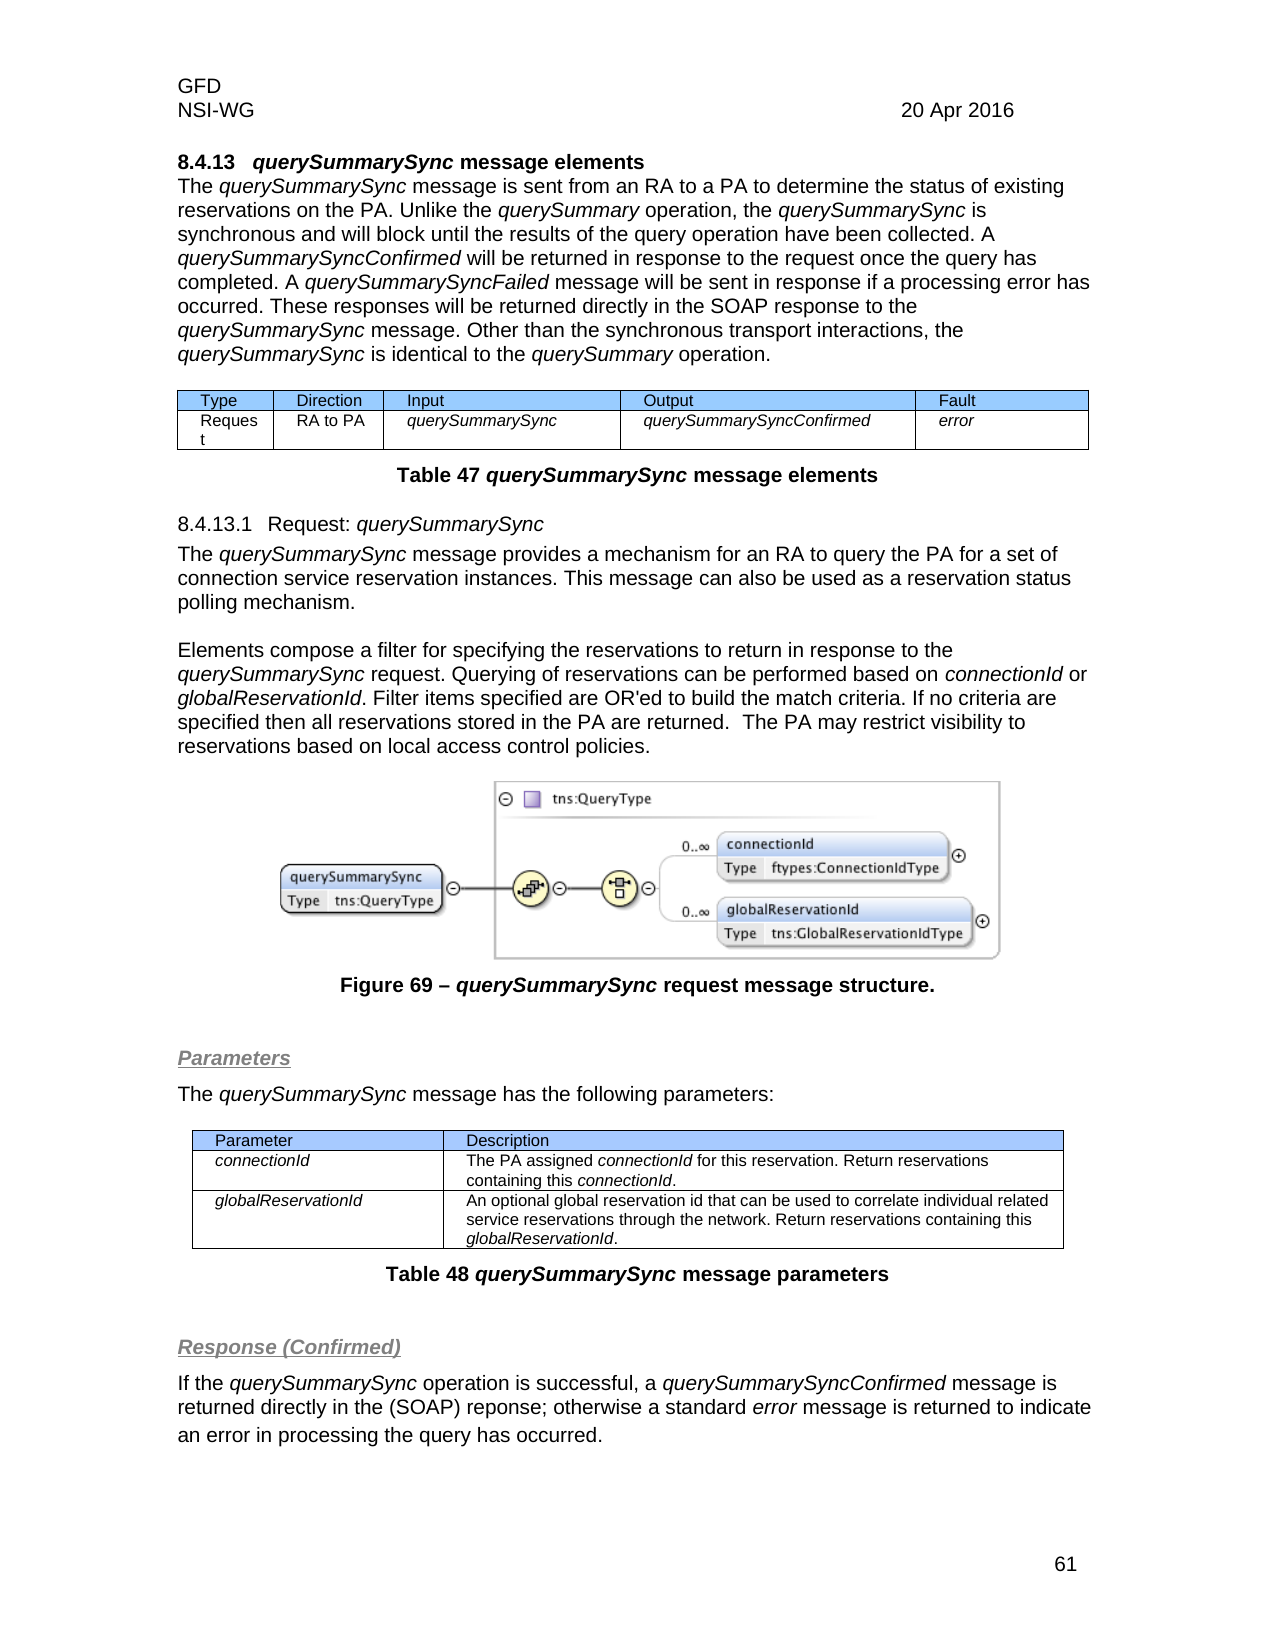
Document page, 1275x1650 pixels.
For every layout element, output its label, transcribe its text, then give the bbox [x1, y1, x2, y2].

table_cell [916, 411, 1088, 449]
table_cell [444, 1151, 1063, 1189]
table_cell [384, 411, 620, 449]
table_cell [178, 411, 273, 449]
subtitle Request: querySummarySync [177, 512, 1098, 536]
picture [280, 781, 1002, 961]
text Table 47 querySummarySync message elements [177, 463, 1098, 487]
text The querySummarySync message provides a mechanism for an RA to query the PA for a set of connection service reservation instances. This message can also be used as a reservation status polling mechanism. [177, 542, 1098, 614]
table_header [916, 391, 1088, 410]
subtitle querySummarySync message elements [177, 150, 1098, 174]
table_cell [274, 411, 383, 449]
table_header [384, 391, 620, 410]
text Table 48 querySummarySync message parameters [177, 1262, 1098, 1286]
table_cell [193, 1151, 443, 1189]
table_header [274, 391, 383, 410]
text If the querySummarySync operation is successful, a querySummarySyncConfirmed message is returned directly in the (SOAP) reponse; otherwise a standard error message is returned to indicate an error in processing the query has occurred. [177, 1371, 1098, 1448]
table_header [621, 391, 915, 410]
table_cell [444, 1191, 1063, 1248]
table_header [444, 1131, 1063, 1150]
text Elements compose a filter for specifying the reservations to return in response to the querySummarySync request. Querying of reservations can be performed based on connectionId or globalReservationId. Filter items specified are OR'ed to build the match criteria. If no criteria are specified then all reservations stored in the PA are returned. The PA may restrict visibility to reservations based on local access control policies. [177, 638, 1098, 757]
text Response (Confirmed) [177, 1334, 1098, 1358]
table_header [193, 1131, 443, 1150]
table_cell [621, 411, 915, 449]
text Parameters [177, 1046, 1098, 1069]
text The querySummarySync message has the following parameters: [177, 1082, 1098, 1106]
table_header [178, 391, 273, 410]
text Figure 69 – querySummarySync request message structure. [177, 973, 1098, 997]
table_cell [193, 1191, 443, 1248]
text The querySummarySync message is sent from an RA to a PA to determine the status of existing reservations on the PA. Unlike the querySummary operation, the querySummarySync is synchronous and will block until the results of the query operation have been collected. A querySummarySyncConfirmed will be returned in response to the request once the query has completed. A querySummarySyncFailed message will be sent in response if a processing error has occurred. These responses will be returned directly in the SOAP response to the querySummarySync message. Other than the synchronous transport interactions, the querySummarySync is identical to the querySummary operation. [177, 174, 1098, 366]
